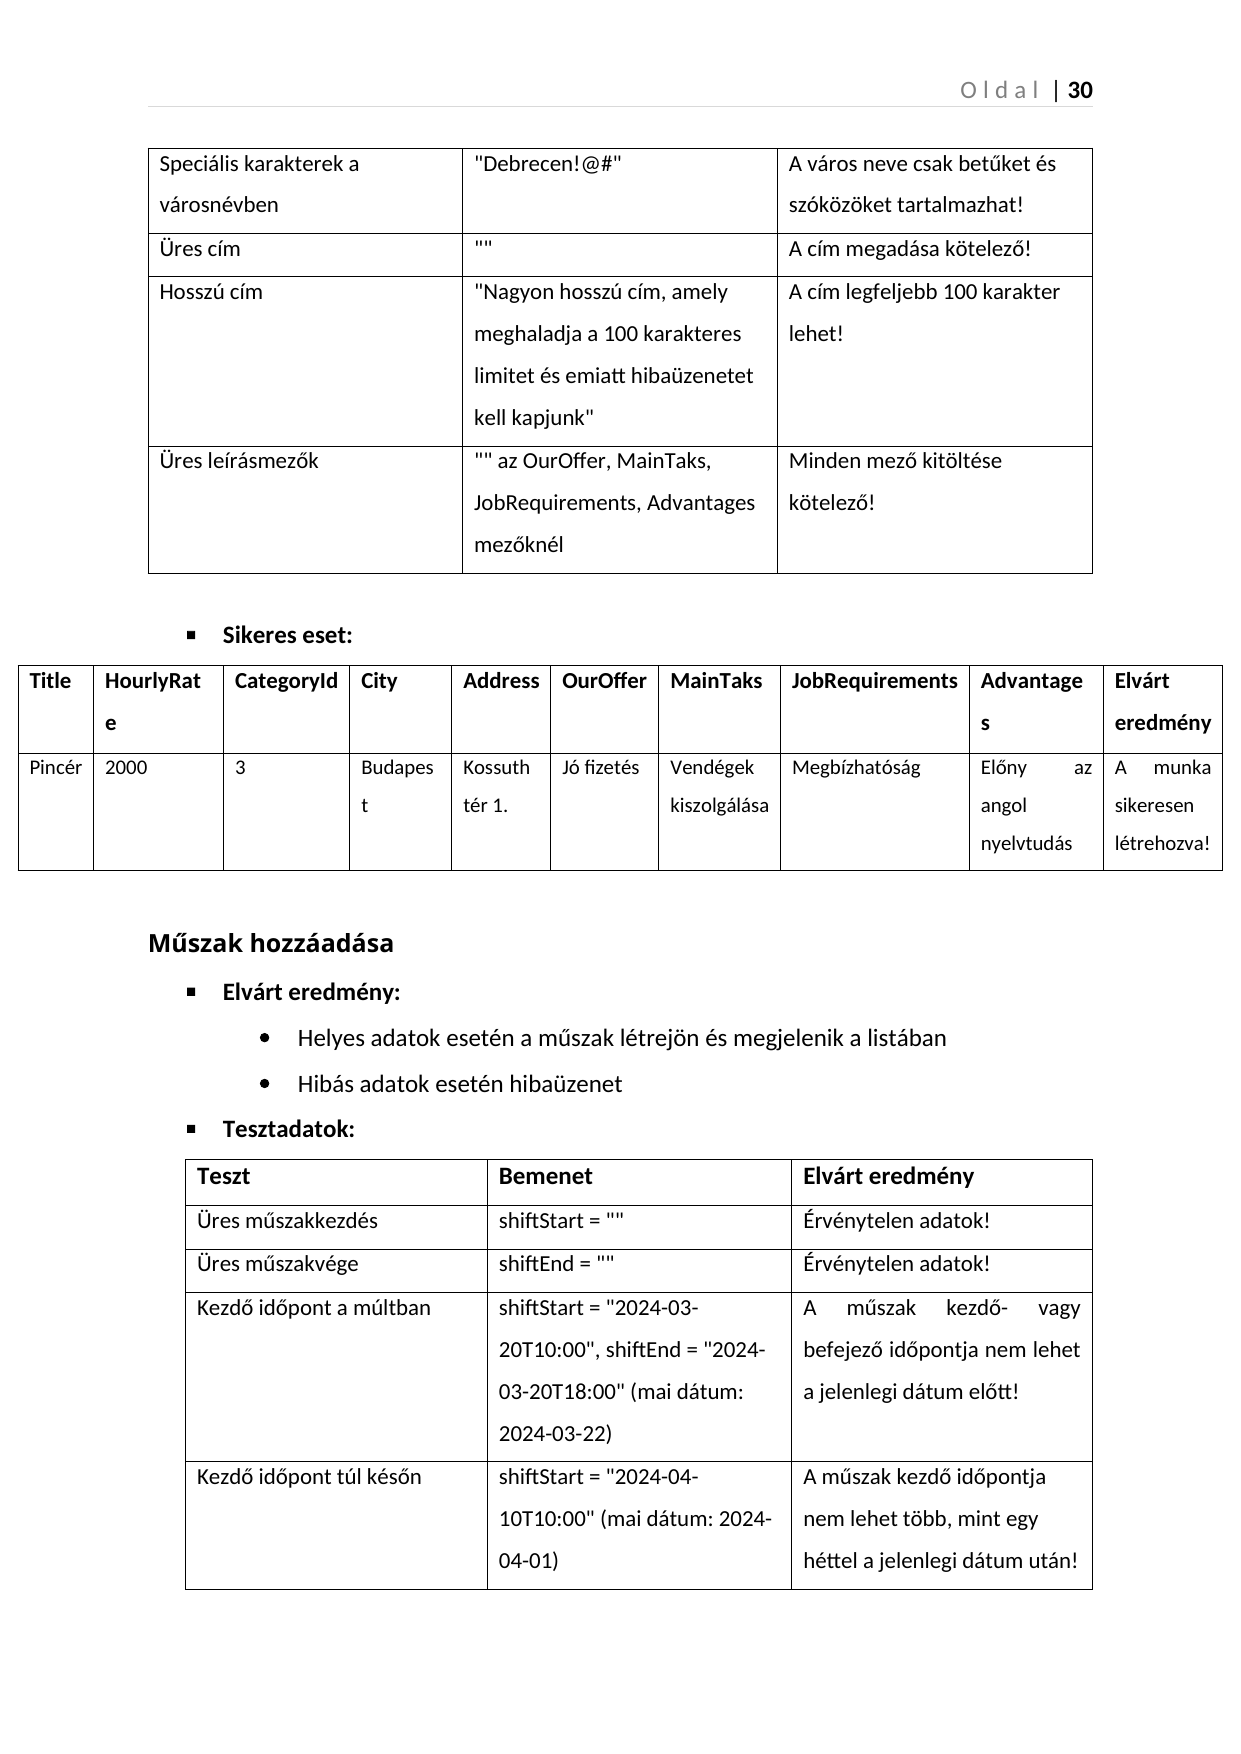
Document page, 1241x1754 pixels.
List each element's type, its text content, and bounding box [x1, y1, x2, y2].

table_header Elvárt eredmény [1104, 666, 1222, 753]
table_header Title [19, 666, 93, 753]
table_cell Kezdő időpont a múltban [186, 1293, 487, 1461]
list Elvárt eredmény: [185, 976, 1093, 1007]
table_cell Érvénytelen adatok! [792, 1206, 1092, 1248]
table_cell Üres műszakvége [186, 1250, 487, 1292]
table_cell shiftStart = "2024-04-10T10:00" (mai dátum: 2024-04-01) [488, 1462, 791, 1588]
table_cell Minden mező kitöltése kötelező! [778, 447, 1092, 573]
table_header Bemenet [488, 1160, 791, 1205]
table_cell Jó fizetés [551, 754, 658, 870]
table_cell shiftEnd = "" [488, 1250, 791, 1292]
table_cell Vendégek kiszolgálása [659, 754, 780, 870]
table_cell 2000 [94, 754, 223, 870]
table_cell Előny az angol nyelvtudás [970, 754, 1103, 870]
table_header Advantages [970, 666, 1103, 753]
table_cell Üres leírásmezők [149, 447, 462, 573]
table_header JobRequirements [781, 666, 969, 753]
table_cell Kezdő időpont túl későn [186, 1462, 487, 1588]
list Sikeres eset: [185, 619, 1093, 650]
table_cell Érvénytelen adatok! [792, 1250, 1092, 1292]
table_cell Hosszú cím [149, 277, 462, 446]
table_header Address [452, 666, 550, 753]
table_header Teszt [186, 1160, 487, 1205]
table_header CategoryId [224, 666, 349, 753]
table_cell Speciális karakterek a városnévben [149, 149, 462, 233]
table_cell Üres műszakkezdés [186, 1206, 487, 1248]
table_cell Üres cím [149, 234, 462, 276]
table_cell A cím legfeljebb 100 karakter lehet! [778, 277, 1092, 446]
table_header City [350, 666, 451, 753]
table_cell "Debrecen!@#" [463, 149, 777, 233]
table_cell shiftStart = "" [488, 1206, 791, 1248]
table_cell Pincér [19, 754, 93, 870]
table_cell Kossuth tér 1. [452, 754, 550, 870]
table_cell "" [463, 234, 777, 276]
list Hibás adatok esetén hibaüzenet [260, 1068, 1093, 1098]
table_cell "Nagyon hosszú cím, amely meghaladja a 100 karakteres limitet és emiatt hibaüzenetet kell kapjunk" [463, 277, 777, 446]
list Tesztadatok: [185, 1114, 1093, 1144]
table_cell Megbízhatóság [781, 754, 969, 870]
table_cell shiftStart = "2024-03-20T10:00", shiftEnd = "2024-03-20T18:00" (mai dátum: 2024-03-22) [488, 1293, 791, 1461]
table_cell A munka sikeresen létrehozva! [1104, 754, 1222, 870]
table_cell A város neve csak betűket és szóközöket tartalmazhat! [778, 149, 1092, 233]
table_cell "" az OurOffer, MainTaks, JobRequirements, Advantages mezőknél [463, 447, 777, 573]
table_cell A műszak kezdő- vagy befejező időpontja nem lehet a jelenlegi dátum előtt! [792, 1293, 1092, 1461]
table_header HourlyRate [94, 666, 223, 753]
table_cell Budapest [350, 754, 451, 870]
list Helyes adatok esetén a műszak létrejön és megjelenik a listában [260, 1022, 1093, 1053]
table_header MainTaks [659, 666, 780, 753]
table_cell 3 [224, 754, 349, 870]
subtitle Műszak hozzáadása [148, 925, 1093, 959]
table_header OurOffer [551, 666, 658, 753]
table_cell A cím megadása kötelező! [778, 234, 1092, 276]
table_header Elvárt eredmény [792, 1160, 1092, 1205]
table_cell A műszak kezdő időpontja nem lehet több, mint egy héttel a jelenlegi dátum után! [792, 1462, 1092, 1588]
